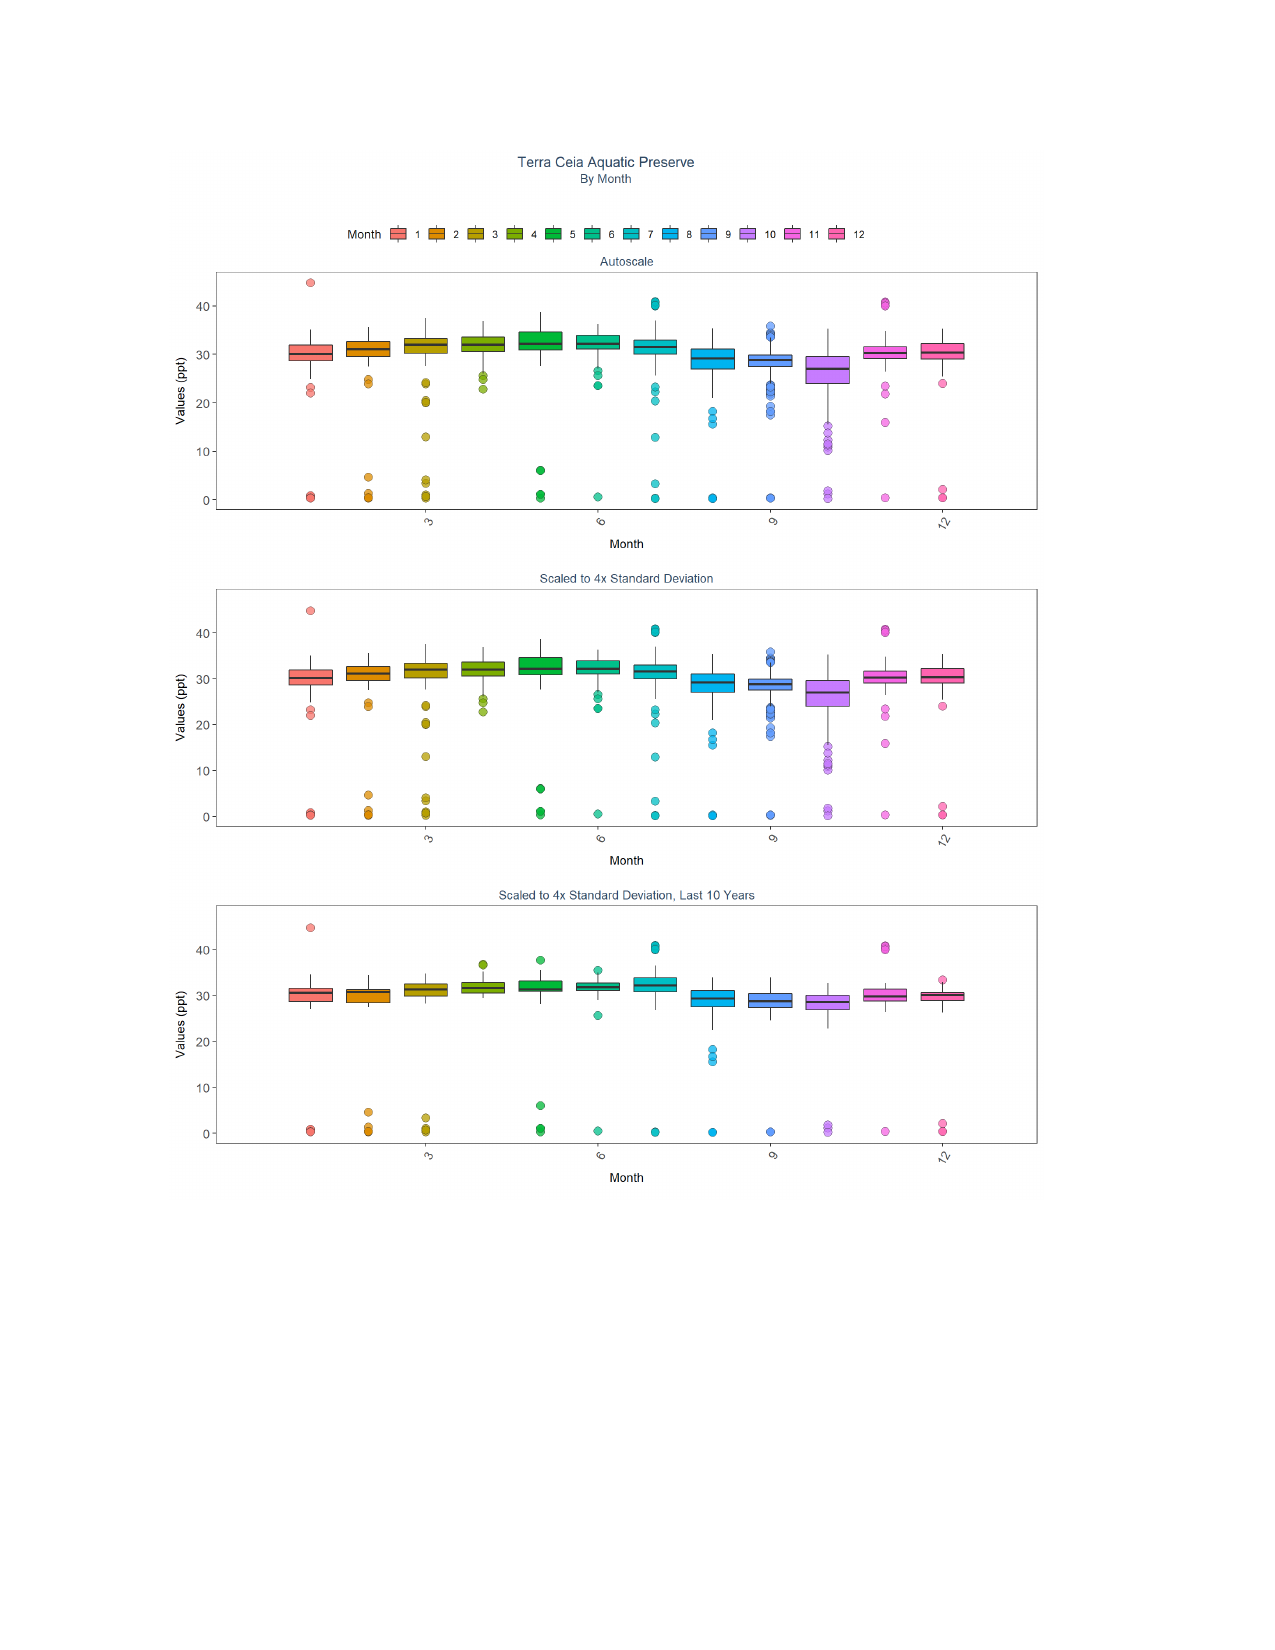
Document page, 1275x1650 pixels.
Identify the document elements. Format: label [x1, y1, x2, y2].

picture [168, 150, 1044, 1200]
